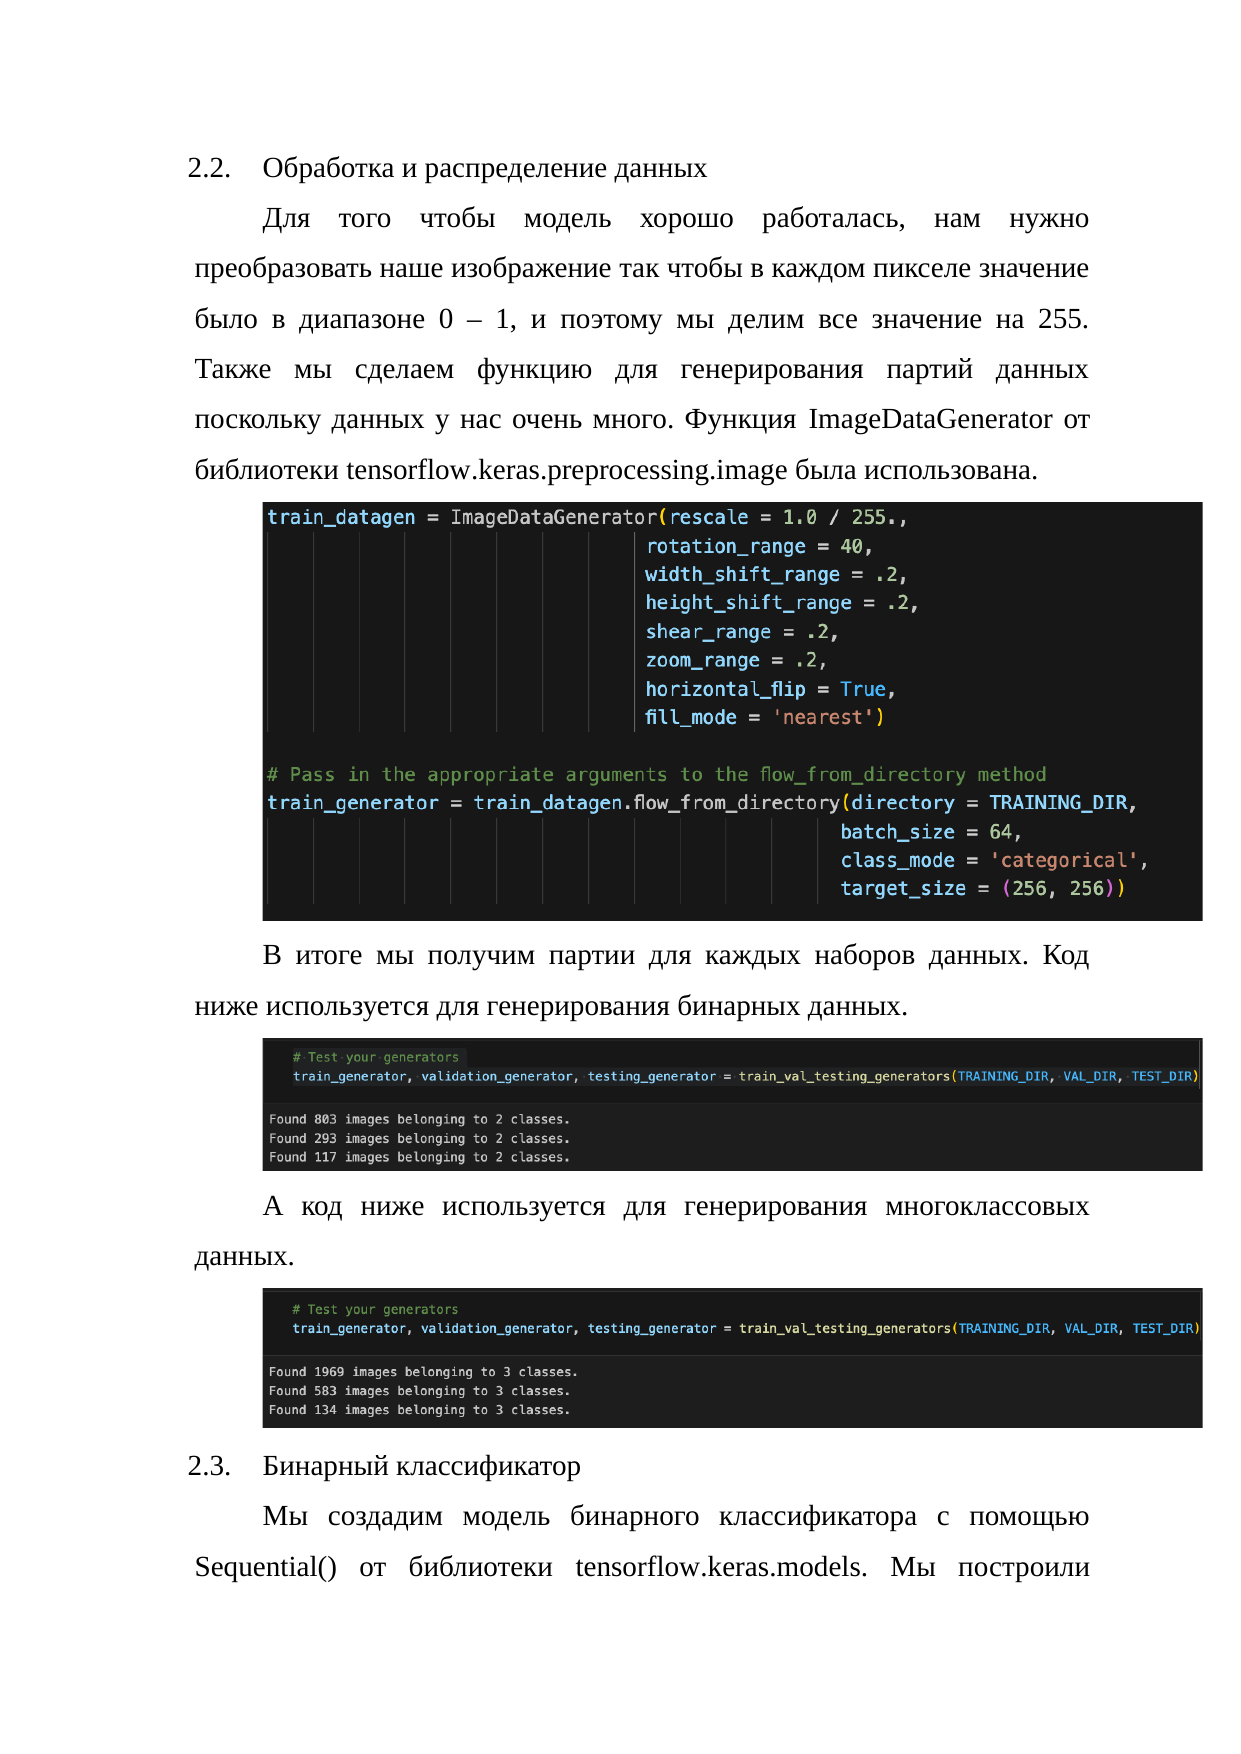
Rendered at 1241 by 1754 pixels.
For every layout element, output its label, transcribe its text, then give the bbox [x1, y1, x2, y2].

picture [262, 502, 1203, 921]
picture [262, 1288, 1203, 1428]
subtitle Обработка и распределение данных [187, 150, 1090, 183]
picture [262, 1038, 1203, 1171]
text А код ниже используется для генерирования многоклассовых данных. [194, 1188, 1090, 1272]
text Для того чтобы модель хорошо работалась, нам нужно преобразовать наше изображение так чтобы в каждом пикселе значение было в диапазоне 0 – 1, и поэтому мы делим все значение на 255. Также мы сделаем функцию для генерирования партий данных поскольку данных у нас очень много. Функция ImageDataGenerator от библиотеки tensorflow.keras.preprocessing.image была использована. [194, 200, 1090, 485]
text В итоге мы получим партии для каждых наборов данных. Код ниже используется для генерирования бинарных данных. [194, 937, 1090, 1021]
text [194, 1498, 1090, 1582]
subtitle Бинарный классификатор [187, 1448, 1090, 1482]
